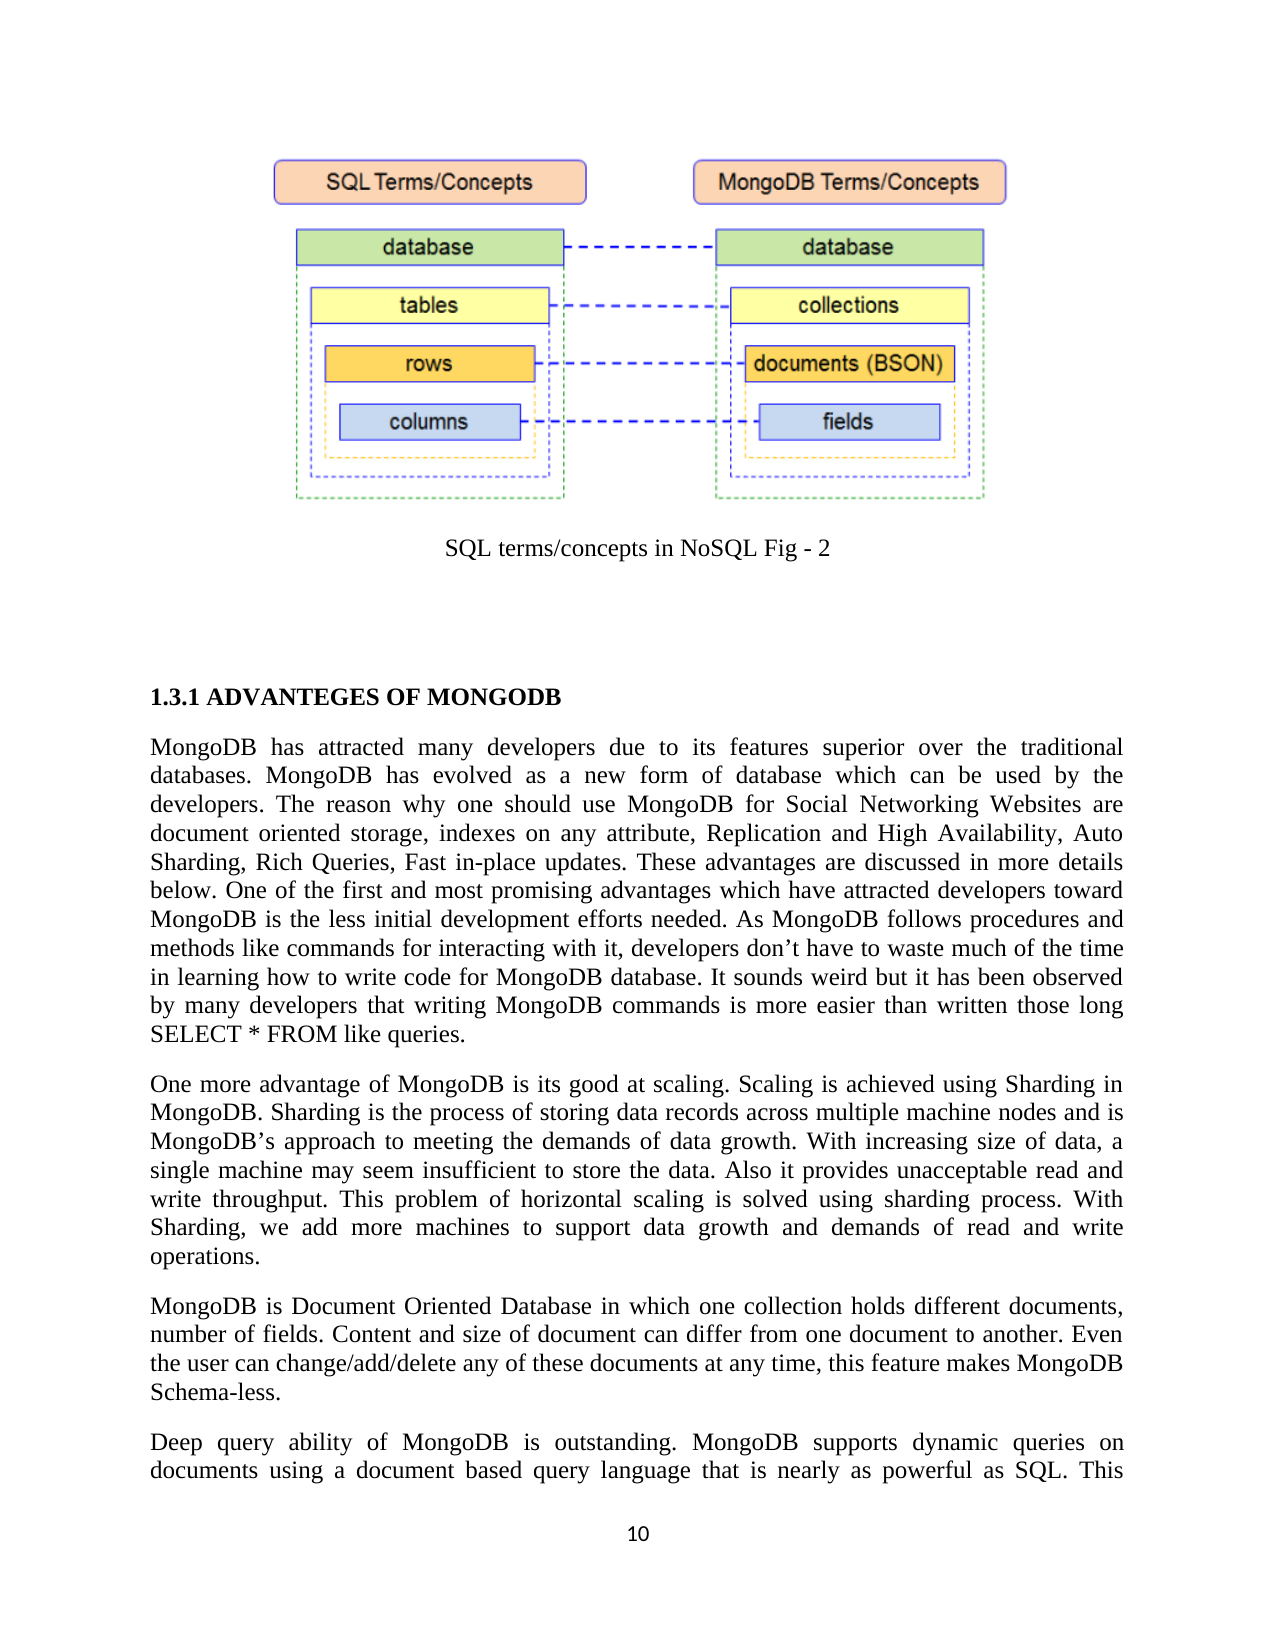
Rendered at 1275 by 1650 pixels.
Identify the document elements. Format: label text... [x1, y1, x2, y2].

text MongoDB is Document Oriented Database in which one collection holds different documents, number of fields. Content and size of document can differ from one document to another. Even the user can change/add/delete any of these documents at any time, this feature makes MongoDB Schema-less. [150, 1291, 1125, 1406]
text MongoDB has attracted many developers due to its features superior over the traditional databases. MongoDB has evolved as a new form of database which can be used by the developers. The reason why one should use MongoDB for Social Networking Websites are document oriented storage, indexes on any attribute, Replication and High Availability, Auto Sharding, Rich Queries, Fast in-place updates. These advantages are discussed in more details below. One of the first and most promising advantages which have attracted developers toward MongoDB is the less initial development efforts needed. As MongoDB follows procedures and methods like commands for interacting with it, developers don’t have to waste much of the time in learning how to write code for MongoDB database. It sounds weird but it has been observed by many developers that writing MongoDB commands is more easier than written those long SELECT * FROM like queries. [150, 732, 1125, 1048]
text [150, 1427, 1125, 1484]
text One more advantage of MongoDB is its good at scaling. Scaling is achieved using Sharding in MongoDB. Sharding is the process of storing data records across multiple machine nodes and is MongoDB’s approach to meeting the demands of data growth. With increasing size of data, a single machine may seem insufficient to store the data. Also it provides unacceptable read and write throughput. This problem of horizontal scaling is solved using sharding process. With Sharding, we add more machines to support data growth and demands of read and write operations. [150, 1069, 1125, 1270]
text SQL terms/concepts in NoSQL Fig - 2 [150, 533, 1125, 562]
text 1.3.1 ADVANTEGES OF MONGODB [150, 682, 1125, 711]
picture [264, 150, 1011, 513]
